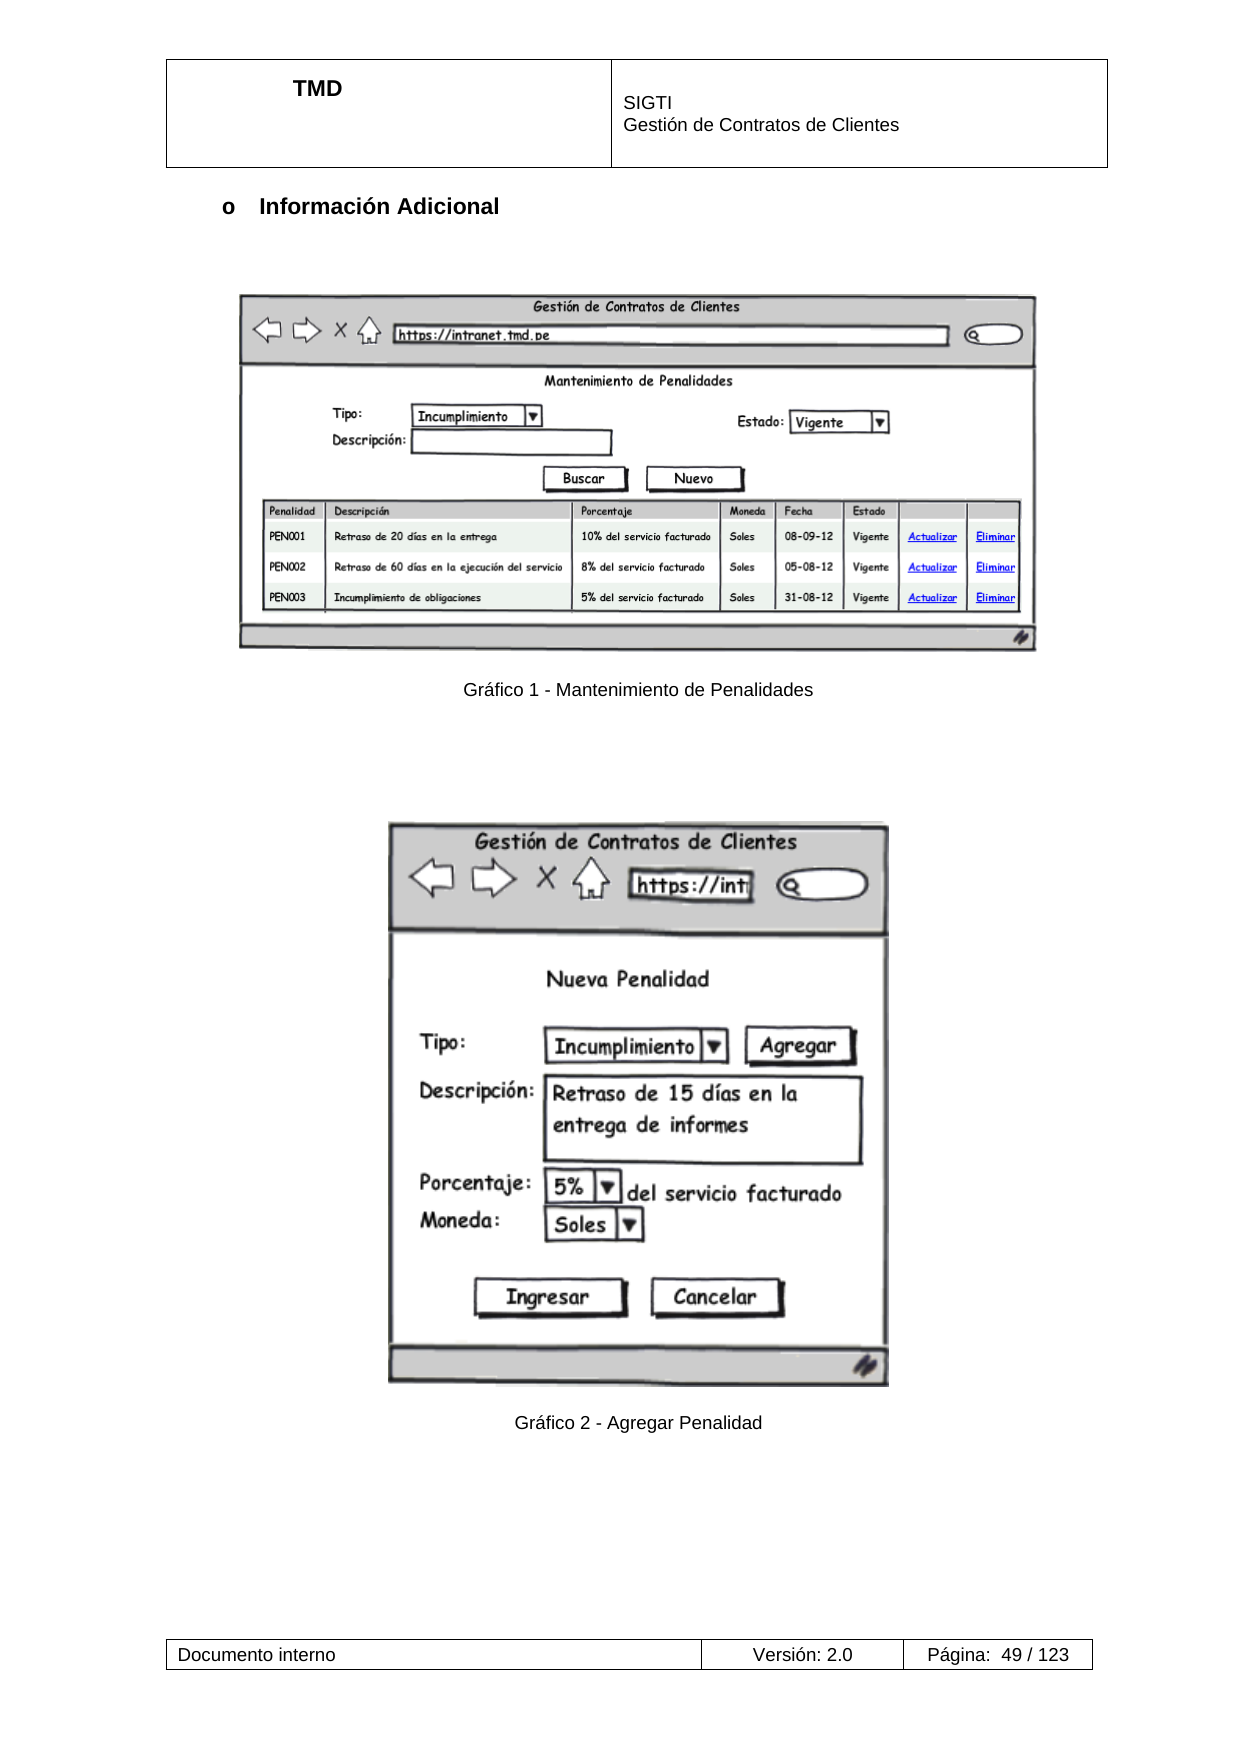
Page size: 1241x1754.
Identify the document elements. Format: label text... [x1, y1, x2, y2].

picture [239, 294, 1037, 654]
list Gráfico 1 - Mantenimiento de Penalidades [184, 679, 1092, 701]
picture [388, 821, 889, 1387]
list Información Adicional [222, 193, 1092, 221]
list Gráfico 2 - Agregar Penalidad [184, 1412, 1092, 1434]
